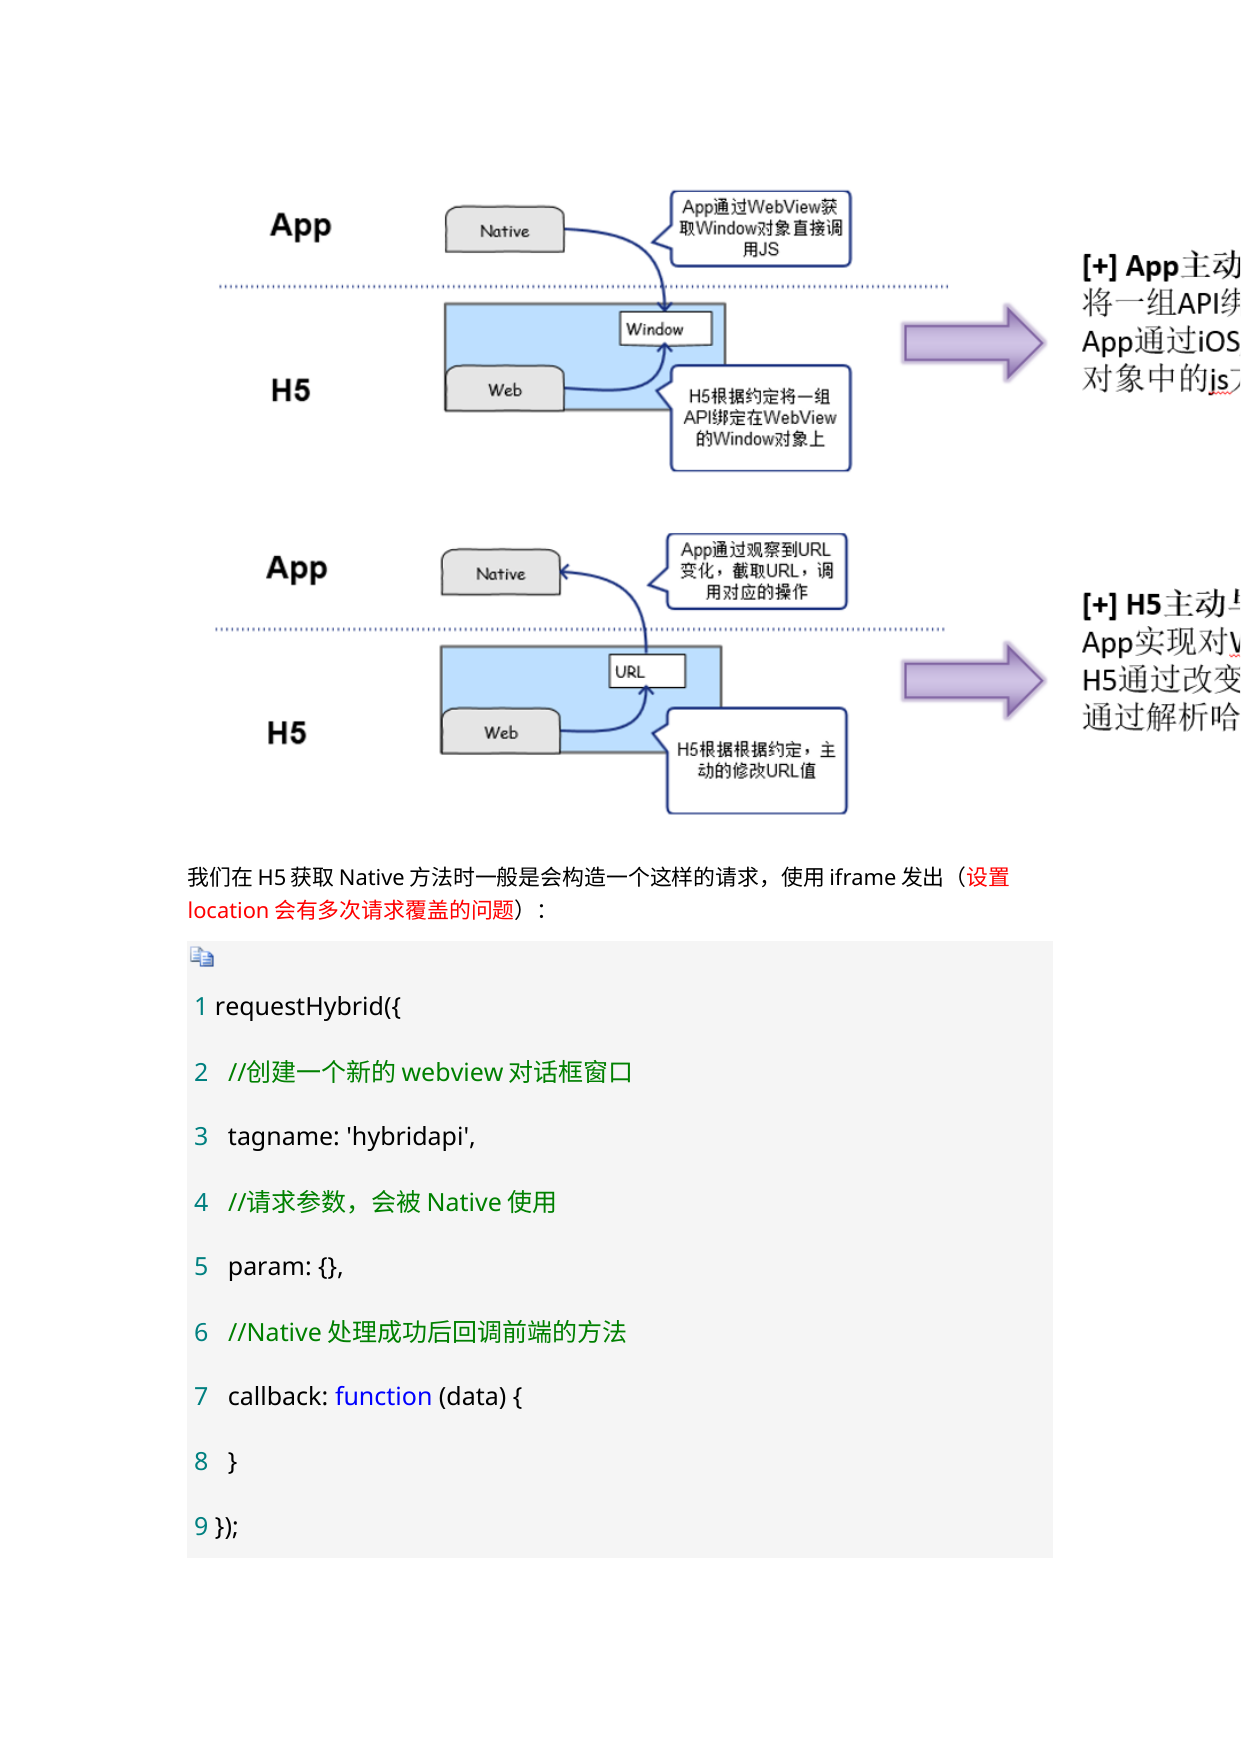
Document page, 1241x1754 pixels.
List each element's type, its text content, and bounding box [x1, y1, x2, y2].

text 我们在H5获取Native方法时一般是会构造一个这样的请求，使用iframe发出（设置location会有多次请求覆盖的问题）： [187, 860, 1053, 925]
picture [187, 162, 1241, 826]
text 2 //创建一个新的webview对话框窗口 [187, 1038, 1053, 1103]
text 6 //Native处理成功后回调前端的方法 [187, 1298, 1053, 1363]
text 1 requestHybrid({ [187, 973, 1053, 1038]
text 8 } [187, 1428, 1053, 1493]
text 4 //请求参数，会被Native使用 [187, 1168, 1053, 1233]
text 9 }); [187, 1493, 1053, 1558]
text 3 tagname: 'hybridapi', [187, 1103, 1053, 1168]
text 7 callback: function (data) { [187, 1363, 1053, 1428]
text 5 param: {}, [187, 1233, 1053, 1298]
picture [187, 940, 219, 972]
